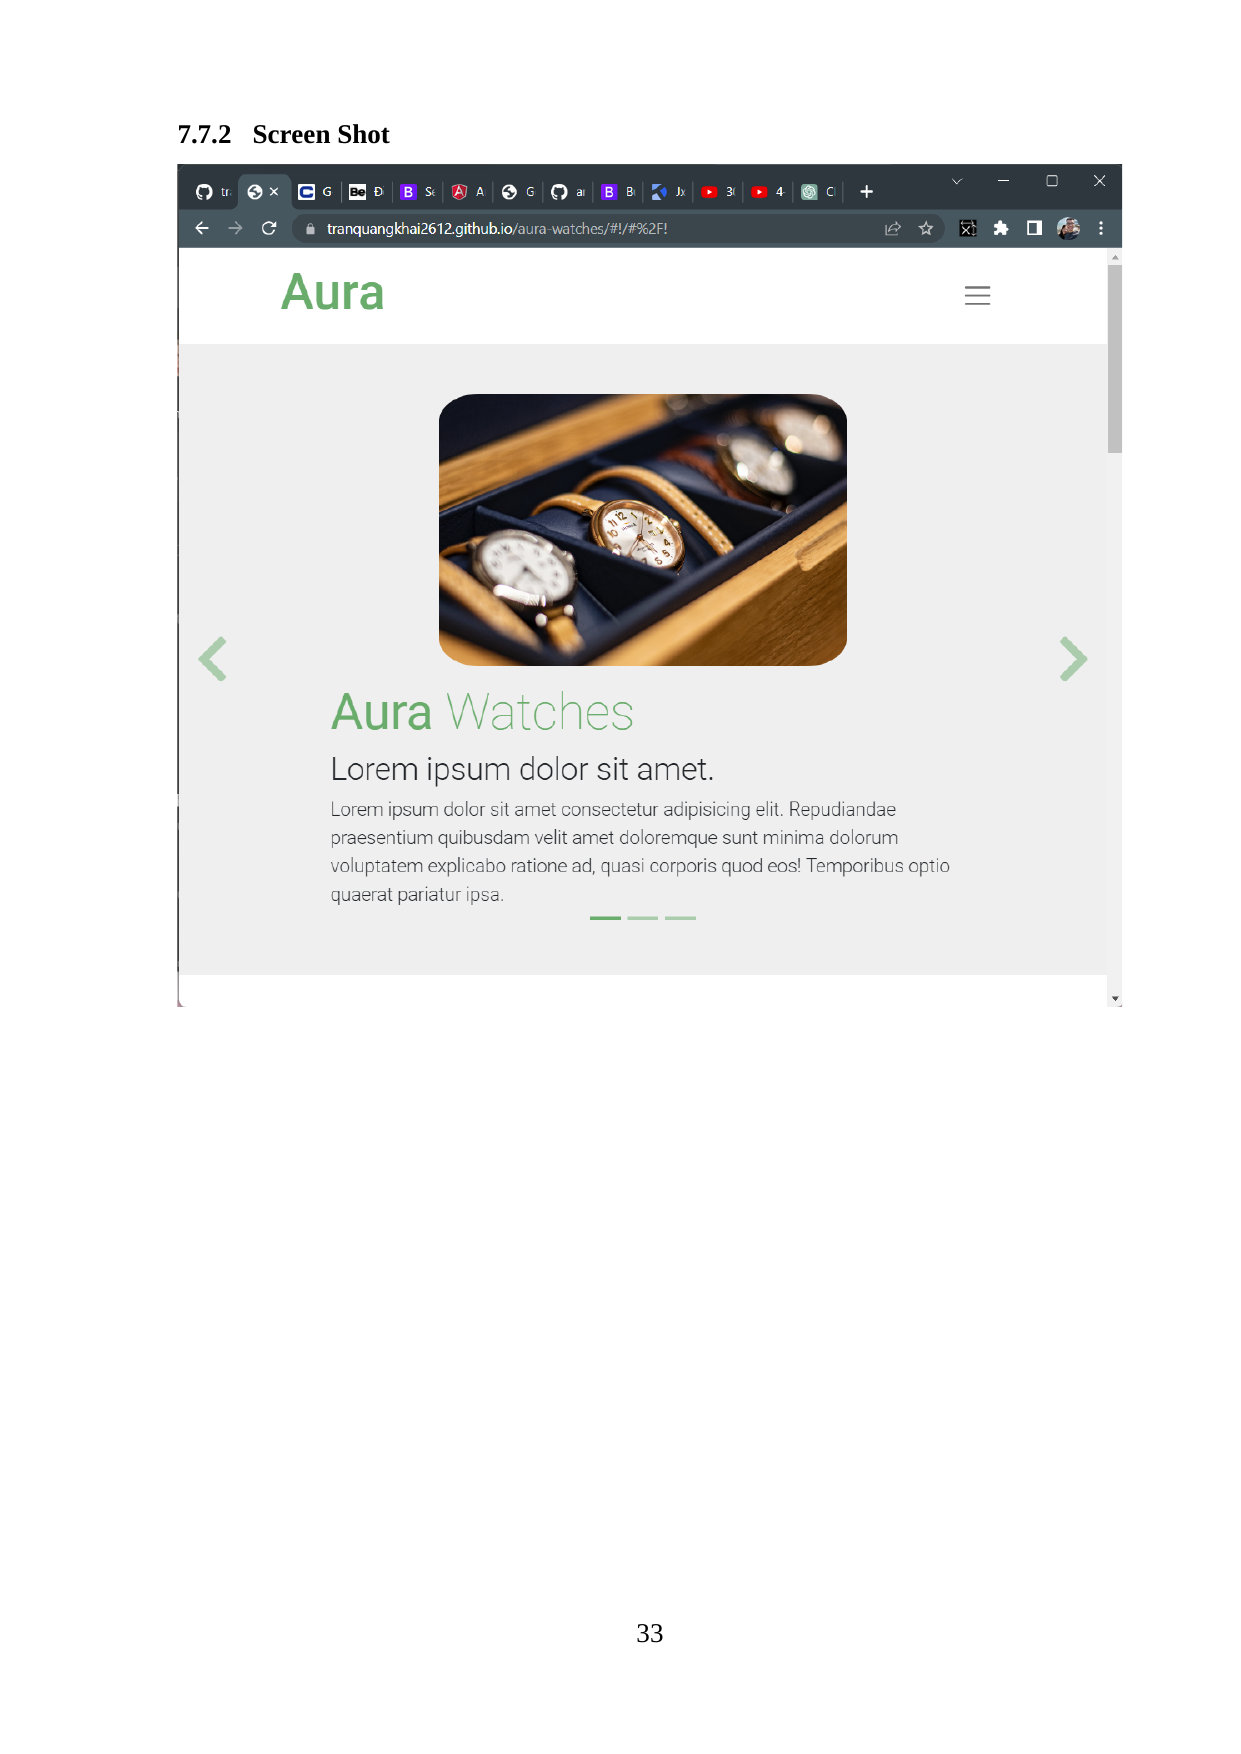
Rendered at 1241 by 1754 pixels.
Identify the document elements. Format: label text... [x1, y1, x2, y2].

subtitle Screen Shot [177, 118, 1122, 149]
picture [177, 164, 1123, 1007]
